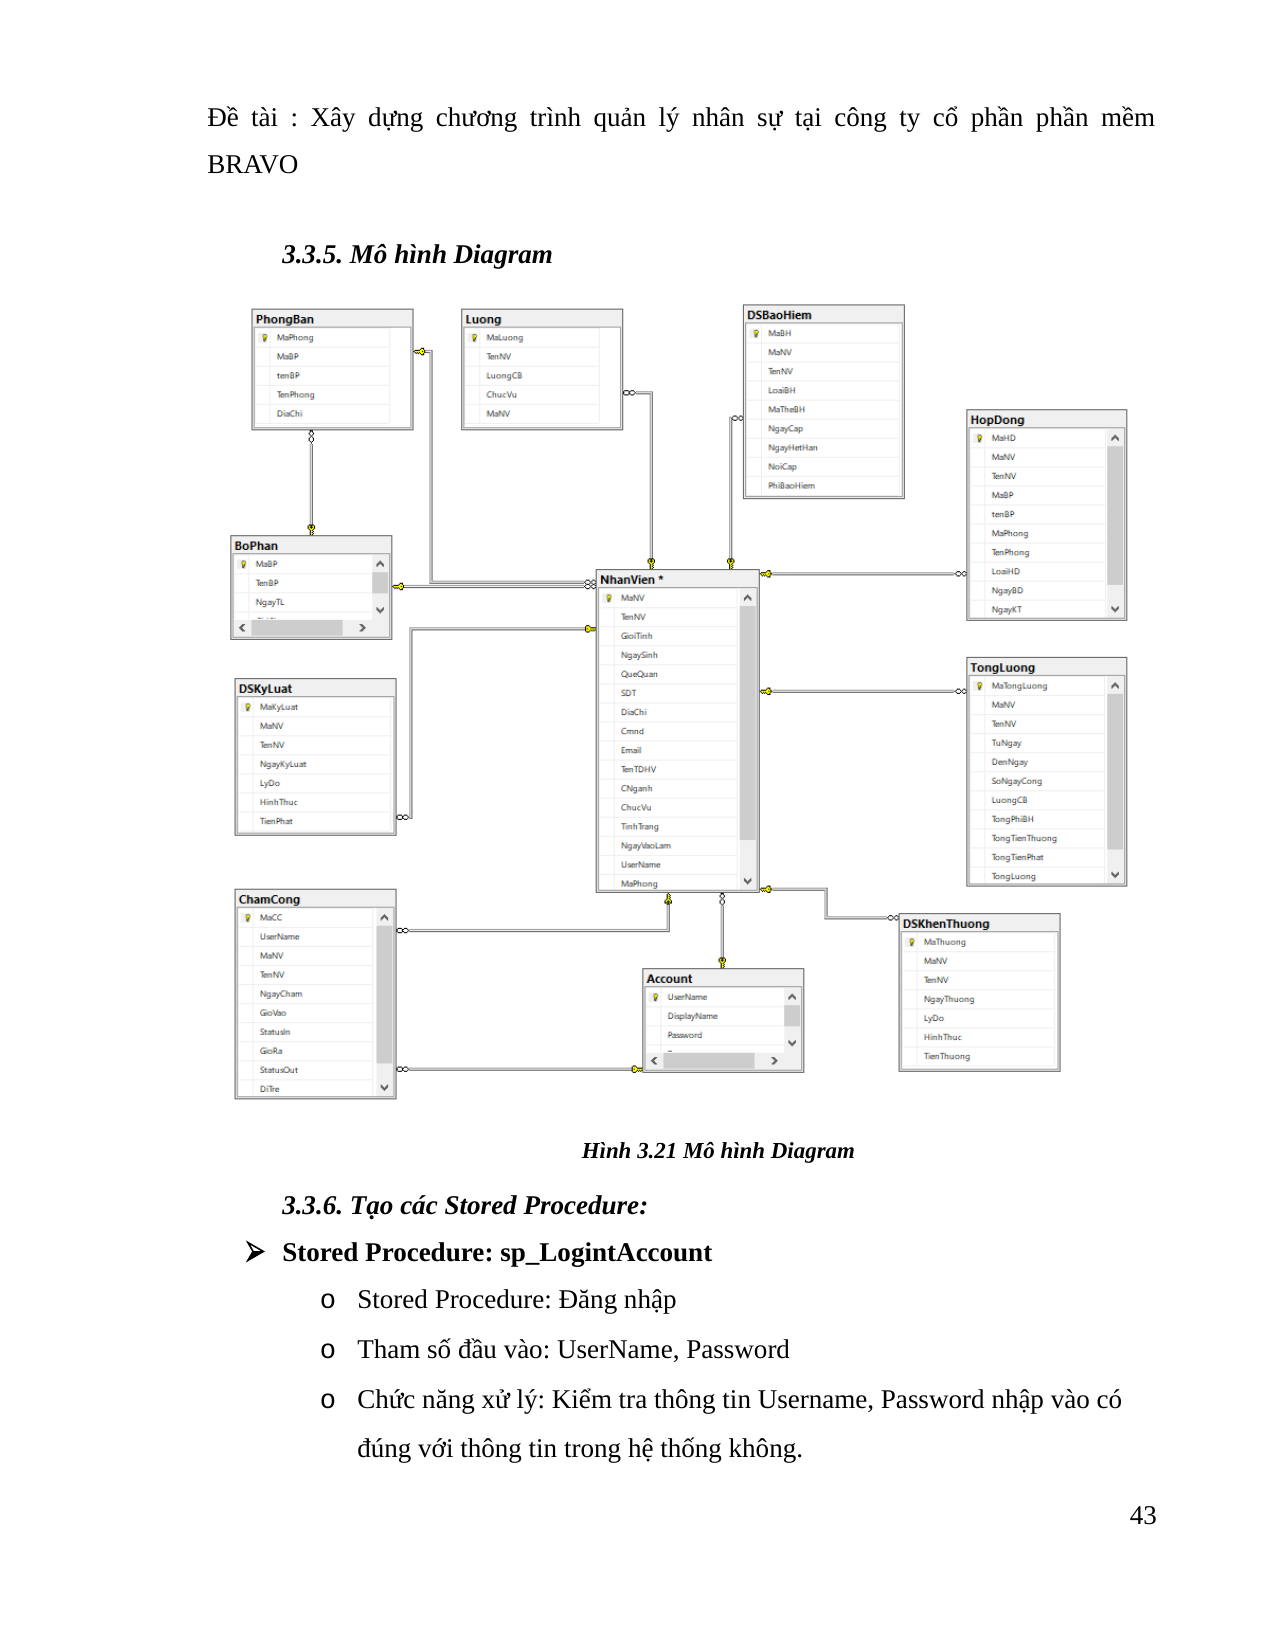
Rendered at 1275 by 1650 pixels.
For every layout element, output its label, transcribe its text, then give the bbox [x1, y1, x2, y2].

text Hình 3.21 Mô hình Diagram [207, 1137, 1156, 1164]
list Chức năng xử lý: Kiểm tra thông tin Username, Password nhập vào có đúng với thông tin trong hệ thống không. [319, 1383, 1156, 1463]
subtitle 3.3.6. Tạo các Stored Procedure: [207, 1189, 1156, 1220]
picture [207, 297, 1157, 1110]
list Stored Procedure: sp_LogintAccount [244, 1236, 1156, 1267]
list Tham số đầu vào: UserName, Password [319, 1333, 1156, 1366]
subtitle 3.3.5. Mô hình Diagram [207, 238, 1156, 269]
list Stored Procedure: Đăng nhập [319, 1283, 1156, 1316]
